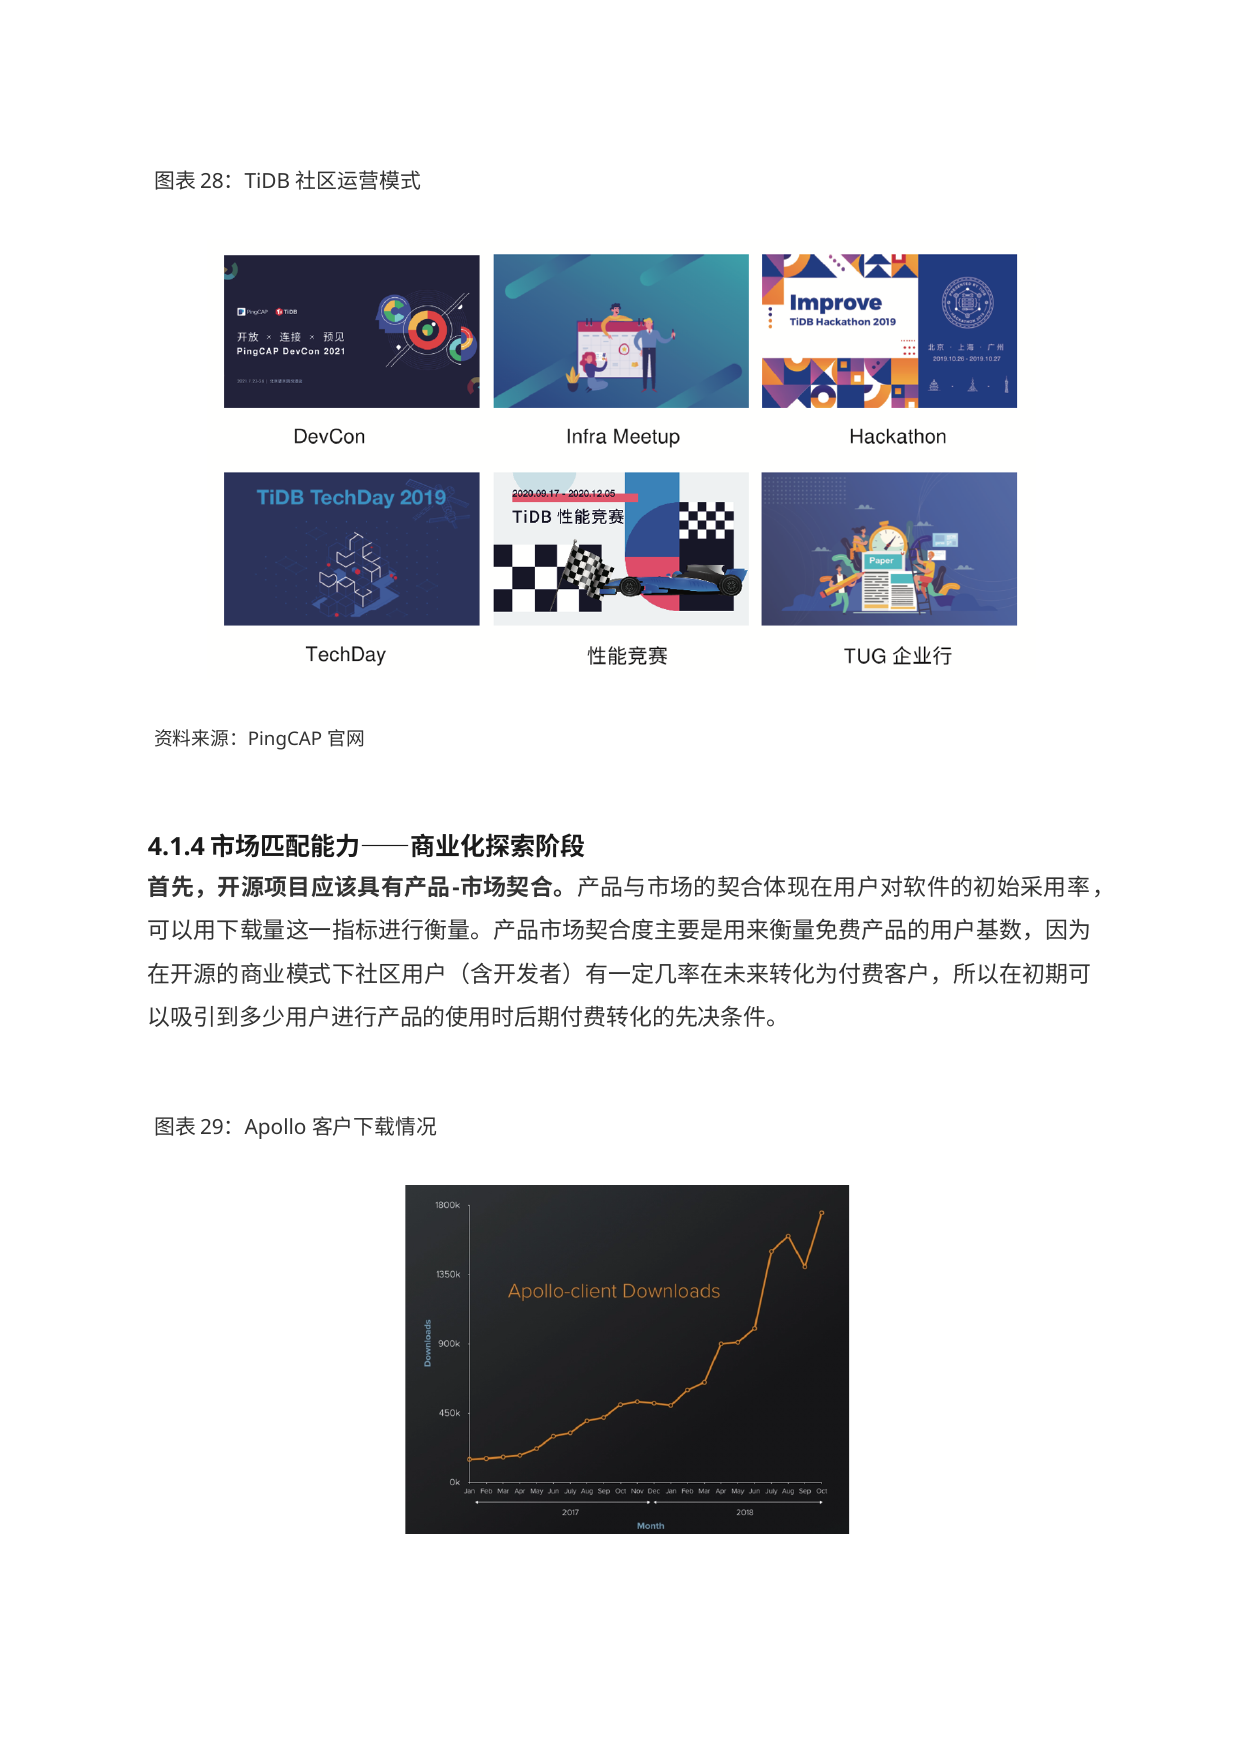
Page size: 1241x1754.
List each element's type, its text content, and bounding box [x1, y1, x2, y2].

subtitle 4.1.4市场匹配能力——商业化探索阶段 [148, 827, 1093, 863]
table_header 图表28：TiDB 社区运营模式 [148, 146, 1121, 221]
picture [405, 1185, 850, 1534]
table_cell 资料来源：PingCAP 官网 [148, 705, 1121, 777]
picture [207, 239, 1036, 679]
table_cell [148, 221, 1121, 705]
text 首先，开源项目应该具有产品-市场契合。产品与市场的契合体现在用户对软件的初始采用率，可以用下载量这一指标进行衡量。产品市场契合度主要是用来衡量免费产品的用户基数，因为在开源的商业模式下社区用户（含开发者）有一定几率在未来转化为付费客户，所以在初期可以吸引到多少用户进行产品的使用时后期付费转化的先决条件。 [148, 869, 1093, 1032]
table_cell [148, 1166, 1132, 1560]
table_header 图表29：Apollo 客户下载情况 [148, 1091, 1132, 1166]
